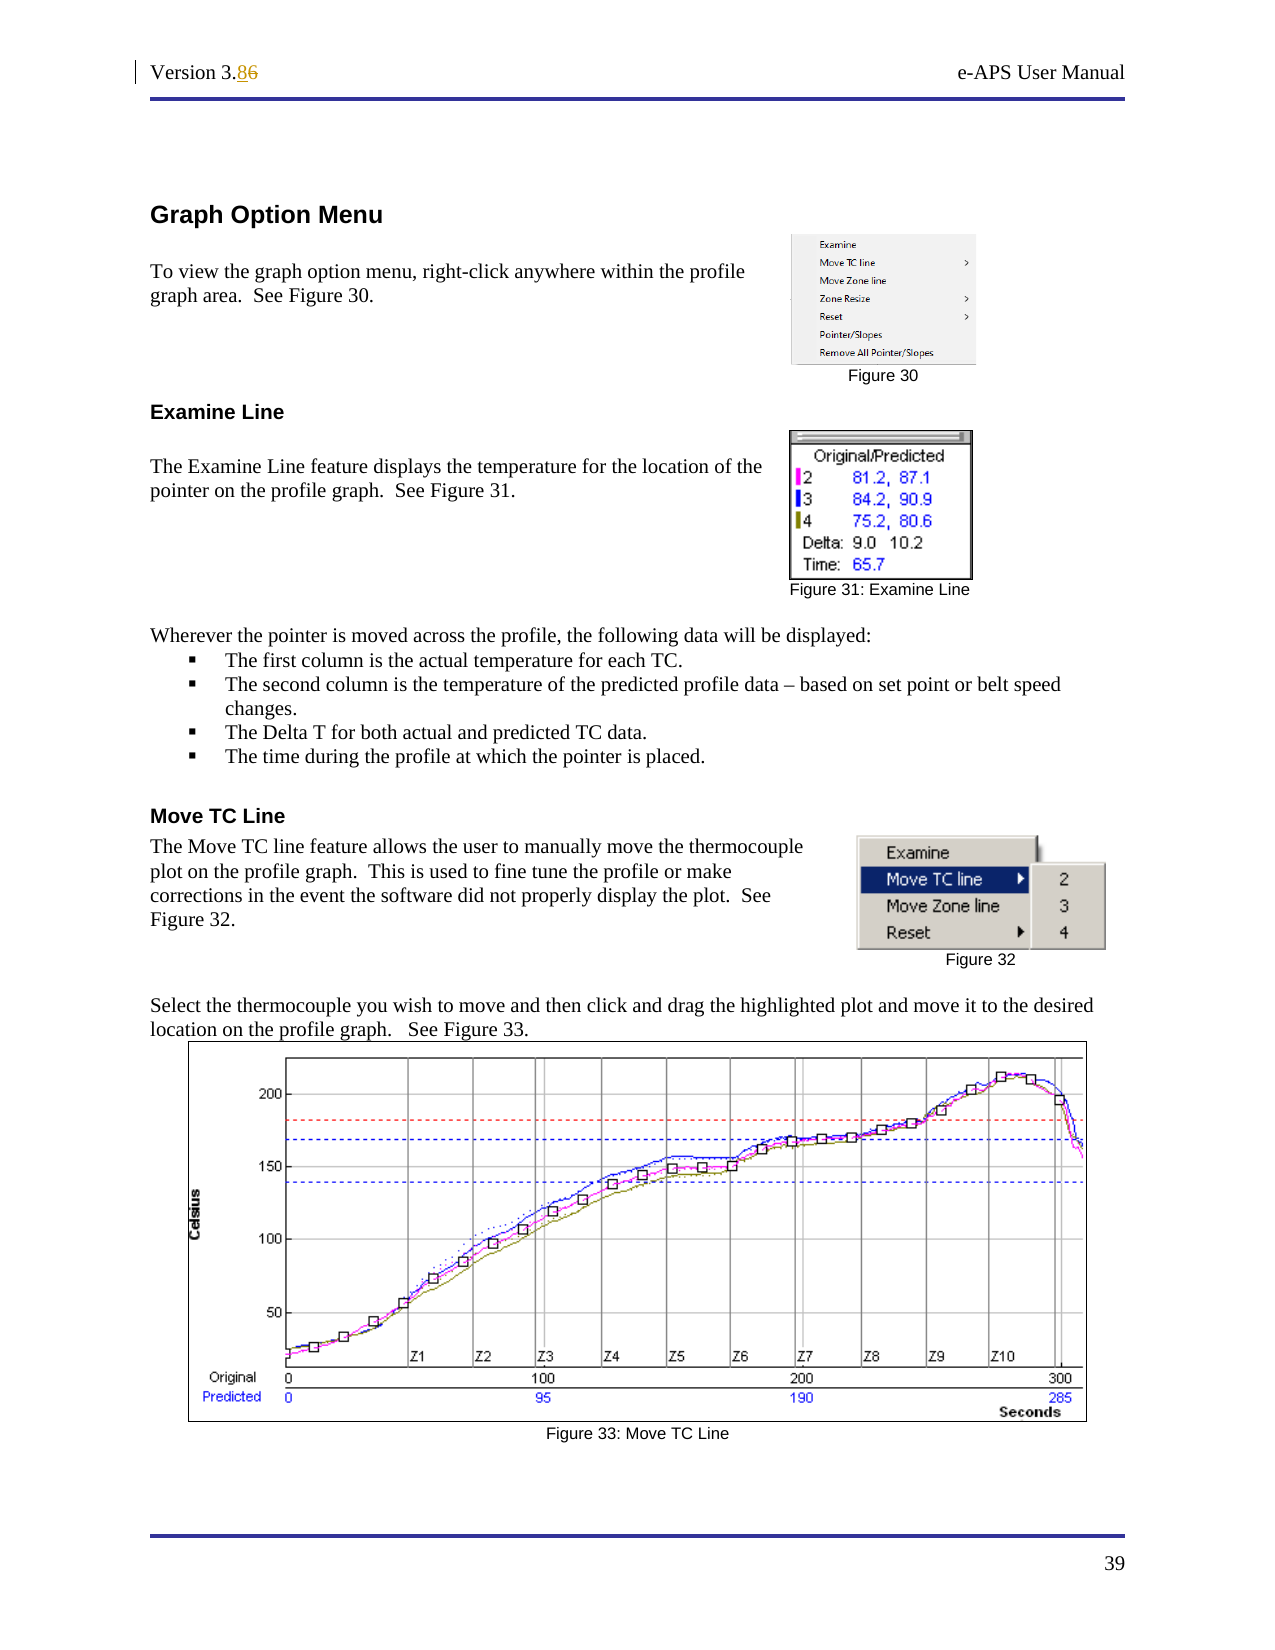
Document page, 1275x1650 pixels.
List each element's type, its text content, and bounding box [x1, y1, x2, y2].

list The Delta T for both actual and predicted TC data. [187, 720, 1125, 744]
list The second column is the temperature of the predicted profile data – based on set point or belt speed changes. [187, 672, 1125, 720]
table_header To view the graph option menu, right-click anywhere within the profile graph area. See Figure 30. [139, 235, 778, 387]
subtitle Graph Option Menu [150, 200, 1125, 228]
picture [189, 1042, 1086, 1421]
table_header Figure 30 [778, 235, 988, 387]
text Figure 33: Move TC Line [150, 1424, 1125, 1443]
picture [790, 234, 977, 365]
table_header Figure 32 [825, 835, 1136, 969]
list The first column is the actual temperature for each TC. [187, 647, 1125, 672]
list The time during the profile at which the pointer is placed. [187, 744, 1125, 768]
picture [790, 431, 972, 579]
text Wherever the pointer is moved across the profile, the following data will be displayed: [150, 623, 1125, 647]
table_header The Move TC line feature allows the user to manually move the thermocouple plot on the profile graph. This is used to fine tune the profile or make corrections in the event the software did not properly display the plot. See Figure 32. [139, 835, 825, 969]
subtitle Move TC Line [150, 804, 1125, 828]
table_header The Examine Line feature displays the temperature for the location of the pointer on the profile graph. See Figure 31. [139, 430, 778, 599]
subtitle Examine Line [150, 400, 1125, 424]
text Select the thermocouple you wish to move and then click and drag the highlighted plot and move it to the desired location on the profile graph. See Figure 33. [150, 993, 1125, 1041]
picture [855, 834, 1106, 950]
table_header Figure 31: Examine Line [778, 430, 1012, 599]
